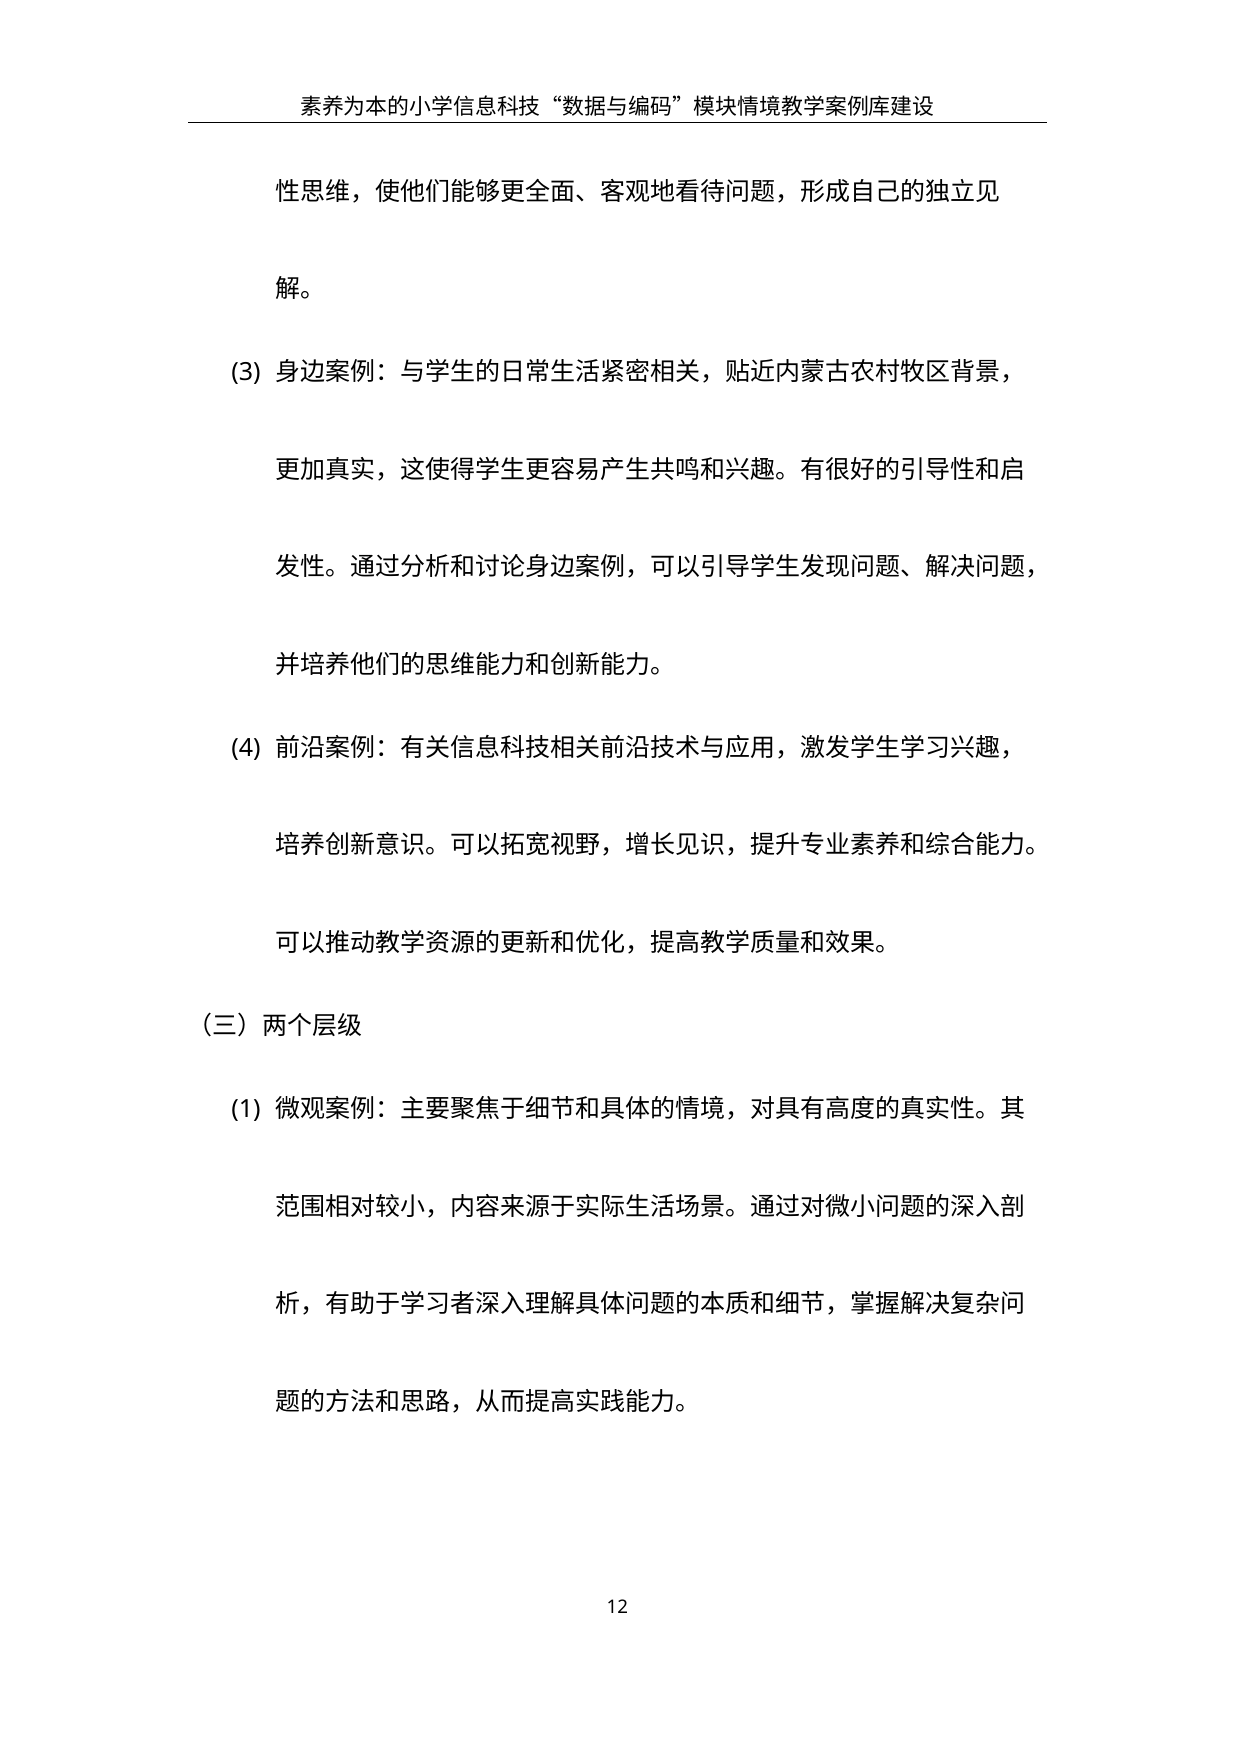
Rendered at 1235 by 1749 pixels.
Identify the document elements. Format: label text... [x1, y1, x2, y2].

list 两个层级 [187, 991, 1047, 1056]
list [231, 157, 1047, 319]
list 微观案例：主要聚焦于细节和具体的情境，对具有高度的真实性。其范围相对较小，内容来源于实际生活场景。通过对微小问题的深入剖析，有助于学习者深入理解具体问题的本质和细节，掌握解决复杂问题的方法和思路，从而提高实践能力。 [231, 1074, 1047, 1432]
list 身边案例：与学生的日常生活紧密相关，贴近内蒙古农村牧区背景，更加真实，这使得学生更容易产生共鸣和兴趣。有很好的引导性和启发性。通过分析和讨论身边案例，可以引导学生发现问题、解决问题，并培养他们的思维能力和创新能力。 [231, 337, 1047, 695]
list 前沿案例：有关信息科技相关前沿技术与应用，激发学生学习兴趣，培养创新意识。可以拓宽视野，增长见识，提升专业素养和综合能力。可以推动教学资源的更新和优化，提高教学质量和效果。 [231, 713, 1047, 973]
